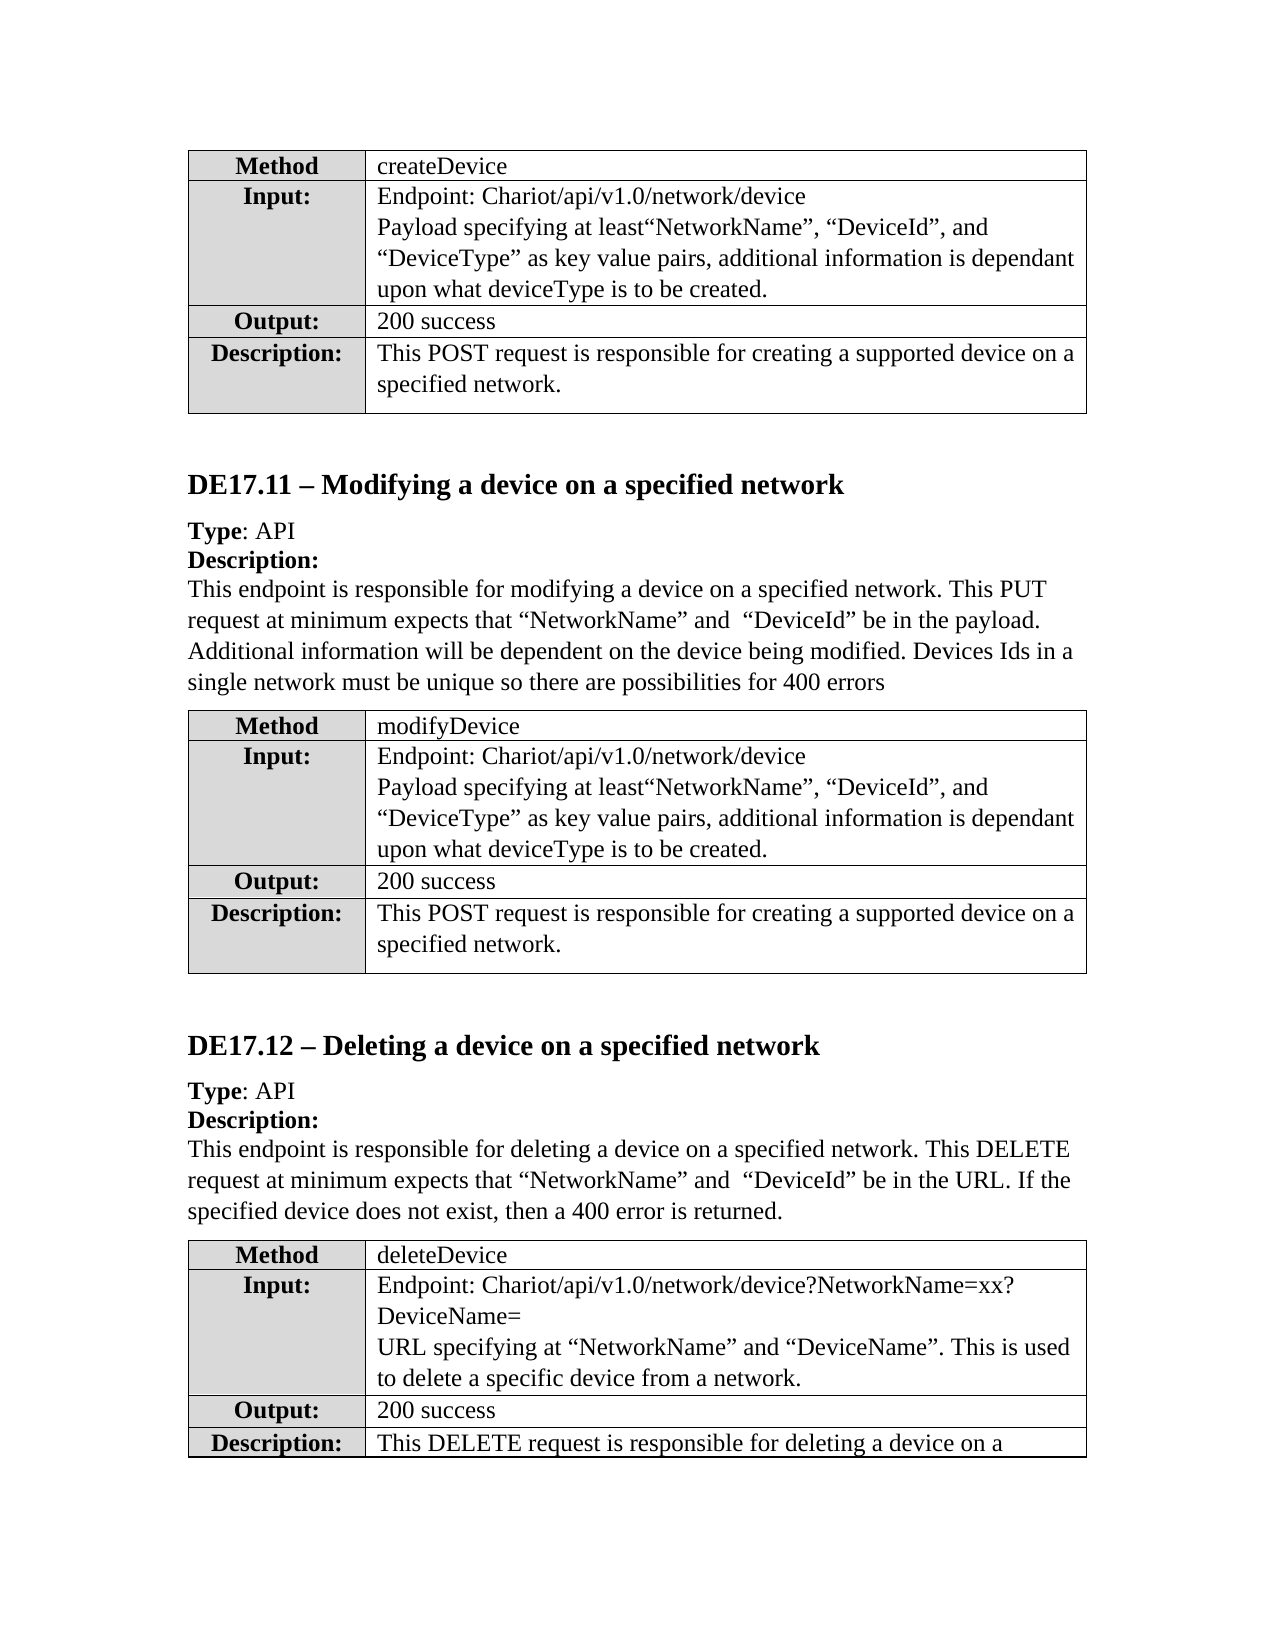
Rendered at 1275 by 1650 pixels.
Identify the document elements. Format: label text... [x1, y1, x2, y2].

text This endpoint is responsible for deleting a device on a specified network. This DELETE request at minimum expects that “NetworkName” and “DeviceId” be in the URL. If the specified device does not exist, then a 400 error is returned. [187, 1134, 1087, 1225]
table_header Method [189, 1241, 365, 1269]
table_cell Endpoint: Chariot/api/v1.0/network/device?NetworkName=xx?DeviceName= URL specifying at “NetworkName” and “DeviceName”. This is used to delete a specific device from a network. [366, 1270, 1086, 1394]
table_cell This POST request is responsible for creating a supported device on a specified network. [366, 338, 1086, 413]
text Description: [187, 1105, 1087, 1134]
table_header createDevice [366, 151, 1086, 180]
table_cell Input: [189, 181, 365, 305]
table_cell Description: [189, 899, 365, 973]
table_cell 200 success [366, 1396, 1086, 1427]
table_cell Output: [189, 866, 365, 897]
table_header deleteDevice [366, 1241, 1086, 1269]
table_cell Input: [189, 741, 365, 865]
table_header Method [189, 711, 365, 740]
table_cell Output: [189, 1396, 365, 1427]
table_cell Input: [189, 1270, 365, 1394]
table_cell 200 success [366, 306, 1086, 337]
table_cell This POST request is responsible for creating a supported device on a specified network. [366, 899, 1086, 973]
table_cell Endpoint: Chariot/api/v1.0/network/device Payload specifying at least“NetworkName”, “DeviceId”, and “DeviceType” as key value pairs, additional information is dependant upon what deviceType is to be created. [366, 741, 1086, 865]
subtitle DE17.11 – Modifying a device on a specified network [127, 467, 1087, 501]
text Type: API [187, 516, 1087, 545]
table_cell 200 success [366, 866, 1086, 897]
subtitle DE17.12 – Deleting a device on a specified network [127, 1028, 1087, 1061]
text Description: [187, 545, 1087, 574]
table_cell Output: [189, 306, 365, 337]
text This endpoint is responsible for modifying a device on a specified network. This PUT request at minimum expects that “NetworkName” and “DeviceId” be in the payload. Additional information will be dependent on the device being modified. Devices Ids in a single network must be unique so there are possibilities for 400 errors [187, 574, 1087, 696]
table_header Method [189, 151, 365, 180]
table_header modifyDevice [366, 711, 1086, 740]
table_cell Endpoint: Chariot/api/v1.0/network/device Payload specifying at least“NetworkName”, “DeviceId”, and “DeviceType” as key value pairs, additional information is dependant upon what deviceType is to be created. [366, 181, 1086, 305]
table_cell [366, 1428, 1086, 1456]
text Type: API [187, 1076, 1087, 1105]
table_cell Description: [189, 1428, 365, 1456]
table_cell Description: [189, 338, 365, 413]
